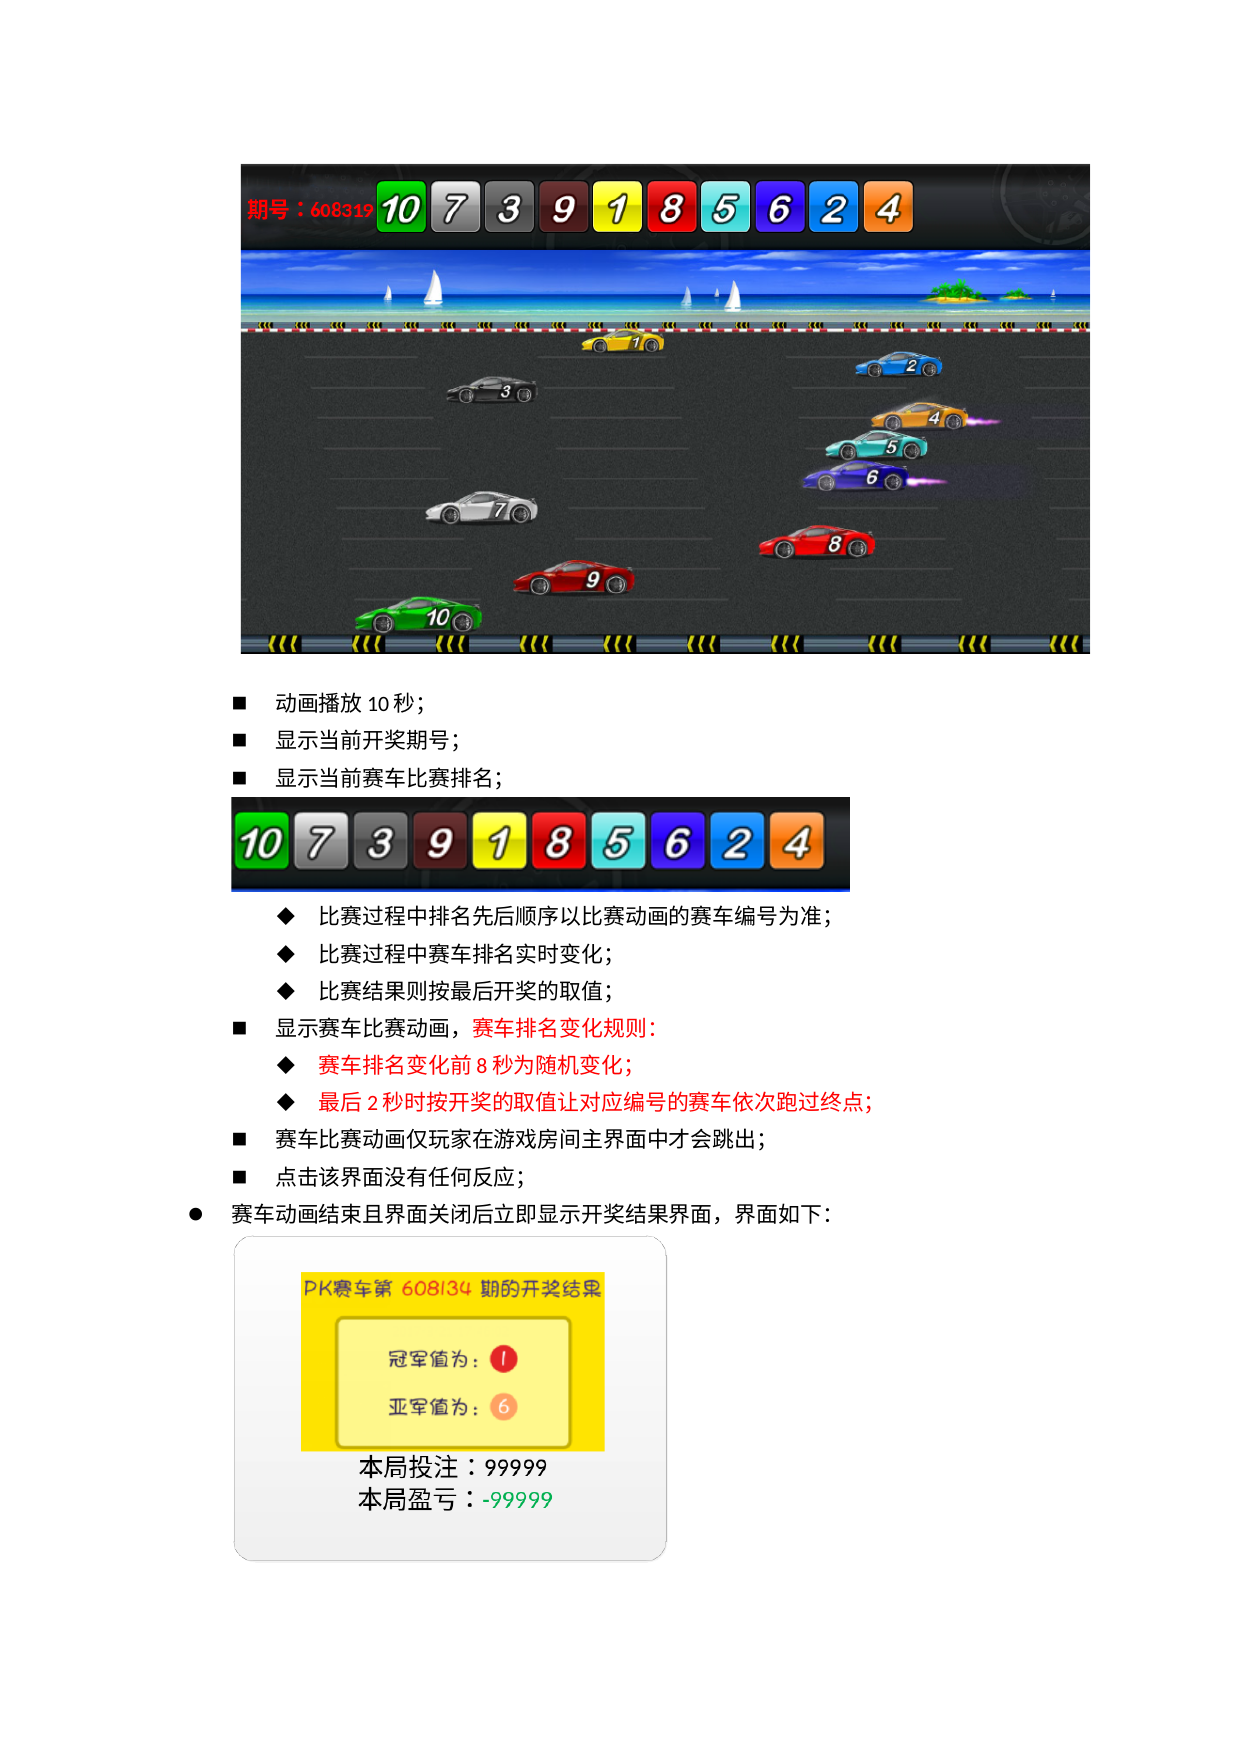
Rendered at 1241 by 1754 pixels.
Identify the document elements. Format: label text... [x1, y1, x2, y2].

list 比赛过程中排名先后顺序以比赛动画的赛车编号为准； [275, 899, 1053, 931]
list 最后2秒时按开奖的取值让对应编号的赛车依次跑过终点； [275, 1085, 1053, 1117]
list 点击该界面没有任何反应； [231, 1159, 1053, 1192]
list 动画播放10秒； [231, 686, 1053, 718]
list 赛车动画结束且界面关闭后立即显示开奖结果界面，界面如下： [187, 1196, 1053, 1229]
list 赛车比赛动画仅玩家在游戏房间主界面中才会跳出； [231, 1122, 1053, 1154]
list 显示当前赛车比赛排名； [231, 760, 1053, 793]
list 比赛结果则按最后开奖的取值； [275, 973, 1053, 1006]
list 比赛过程中赛车排名实时变化； [275, 936, 1053, 969]
list 显示当前开奖期号； [231, 723, 1053, 756]
list 显示赛车比赛动画，赛车排名变化规则： [231, 1011, 1053, 1043]
list 赛车排名变化前8秒为随机变化； [275, 1048, 1053, 1080]
picture [231, 797, 850, 892]
